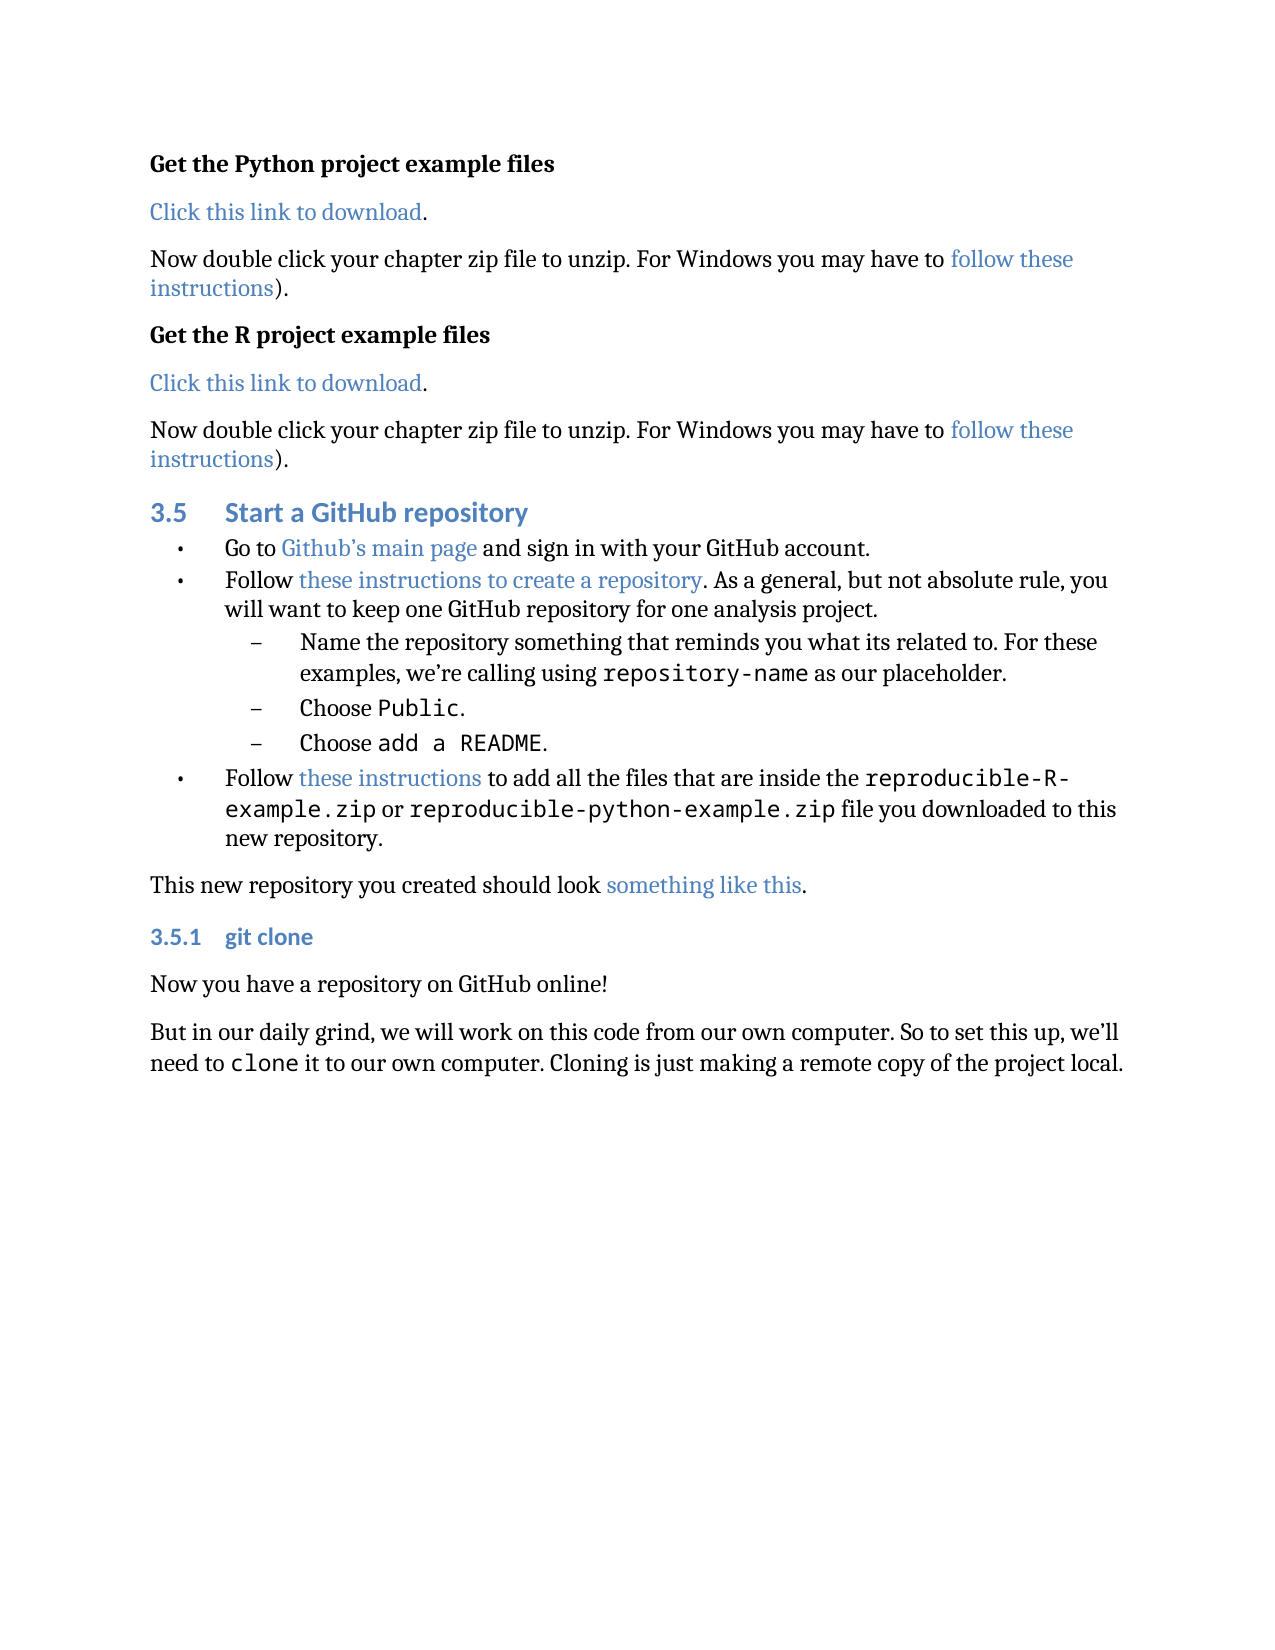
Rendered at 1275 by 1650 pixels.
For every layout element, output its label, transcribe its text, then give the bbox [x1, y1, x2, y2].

list Name the repository something that reminds you what its related to. For these examples, we’re calling using repository-name as our placeholder. [250, 628, 1125, 688]
list Follow these instructions to add all the files that are inside the reproducible-R-example.zip or reproducible-python-example.zip file you downloaded to this new repository. [175, 761, 1125, 853]
list Follow these instructions to create a repository. As a general, but not absolute rule, you will want to keep one GitHub repository for one analysis project. [175, 566, 1125, 624]
list Choose add a README. [250, 726, 1125, 758]
text Now you have a repository on GitHub online! [150, 970, 1125, 999]
text This new repository you created should look something like this. [150, 871, 1125, 900]
text Click this link to download. [150, 369, 1125, 397]
subtitle 3.5 Start a GitHub repository [150, 494, 1125, 530]
text Get the Python project example files [150, 150, 1125, 179]
text Get the R project example files [150, 321, 1125, 350]
text Now double click your chapter zip file to unzip. For Windows you may have to follow these instructions). [150, 245, 1125, 302]
text Click this link to download. [150, 197, 1125, 226]
subtitle 3.5.1 git clone [150, 921, 1125, 952]
list Go to Github’s main page and sign in with your GitHub account. [175, 534, 1125, 563]
text But in our daily grind, we will work on this code from our own computer. So to set this up, we’ll need to clone it to our own computer. Cloning is just making a remote copy of the project local. [150, 1018, 1125, 1078]
text Now double click your chapter zip file to unzip. For Windows you may have to follow these instructions). [150, 416, 1125, 474]
list Choose Public. [250, 691, 1125, 723]
